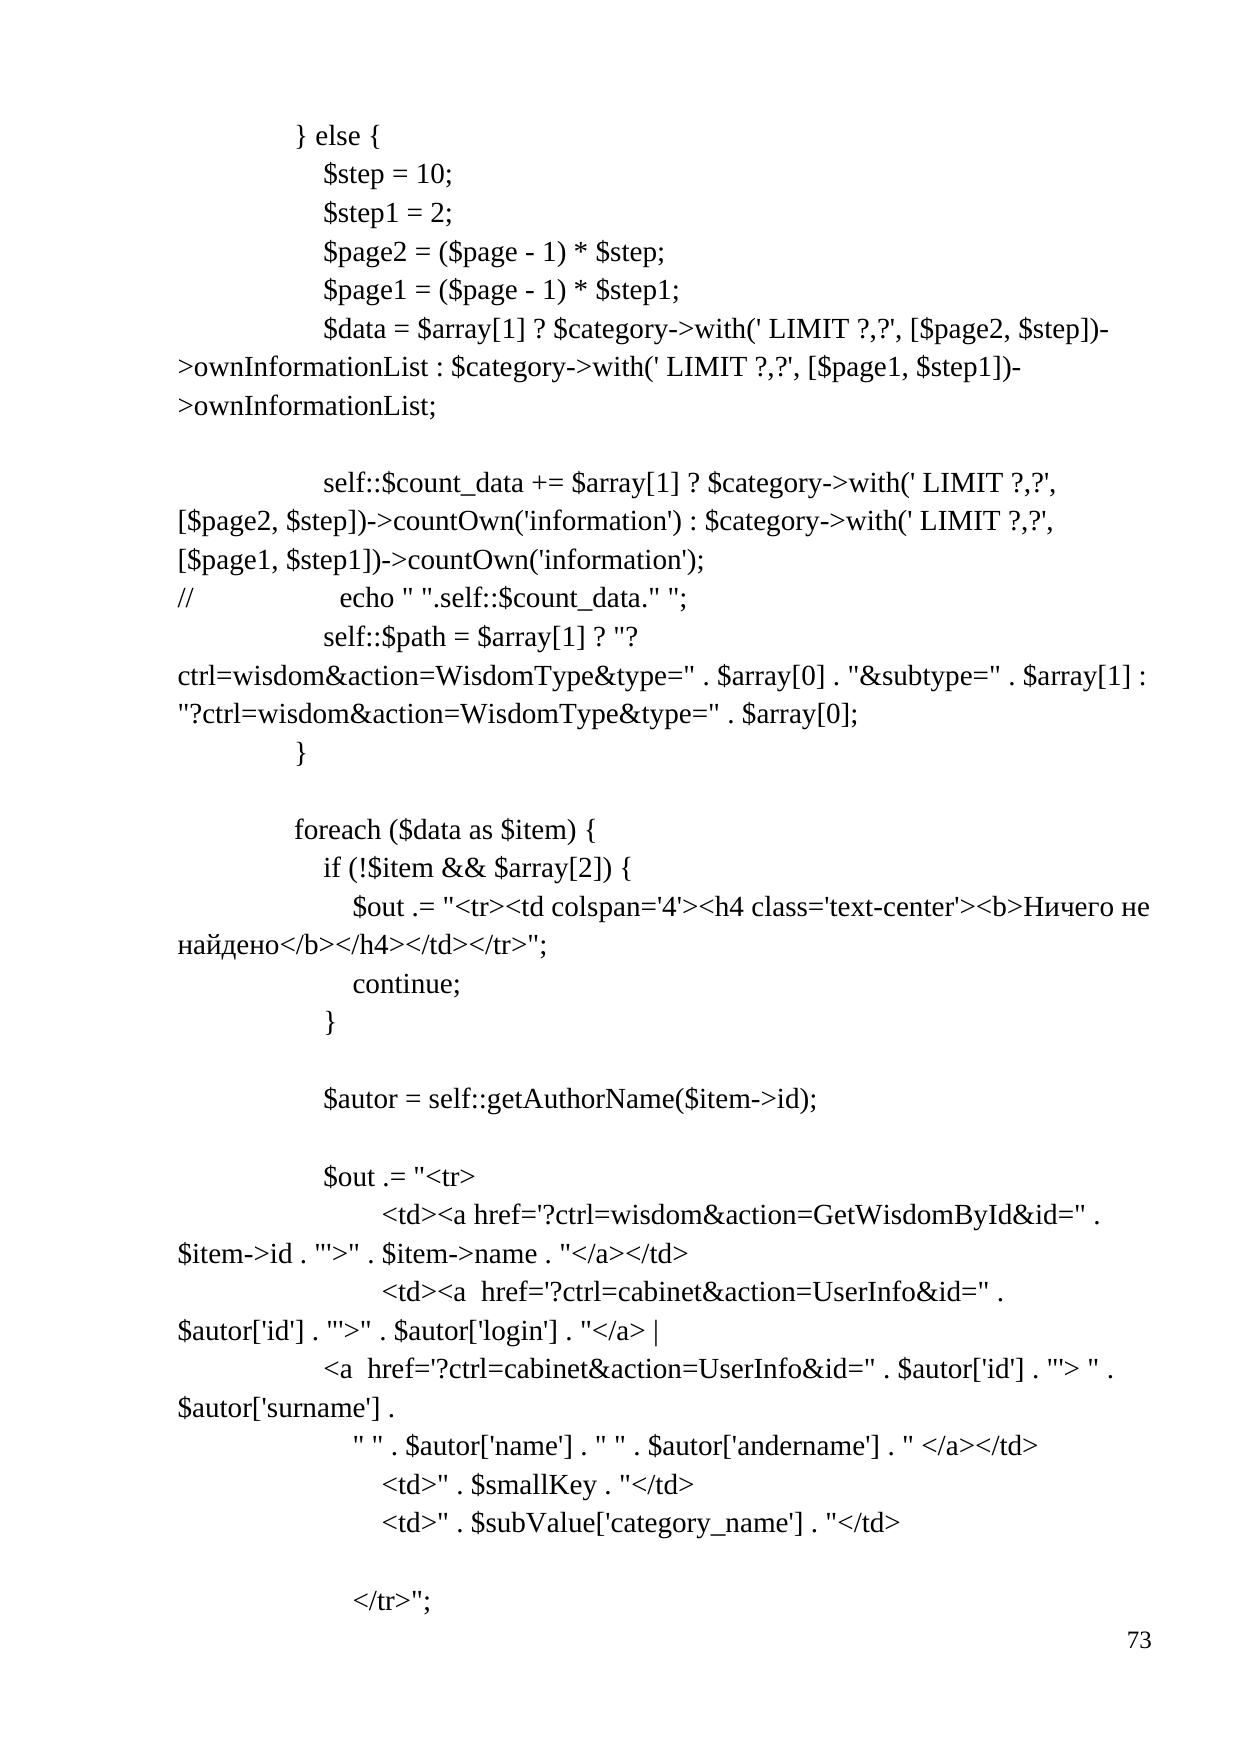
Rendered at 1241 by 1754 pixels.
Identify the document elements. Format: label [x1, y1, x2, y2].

text [177, 118, 1152, 1616]
